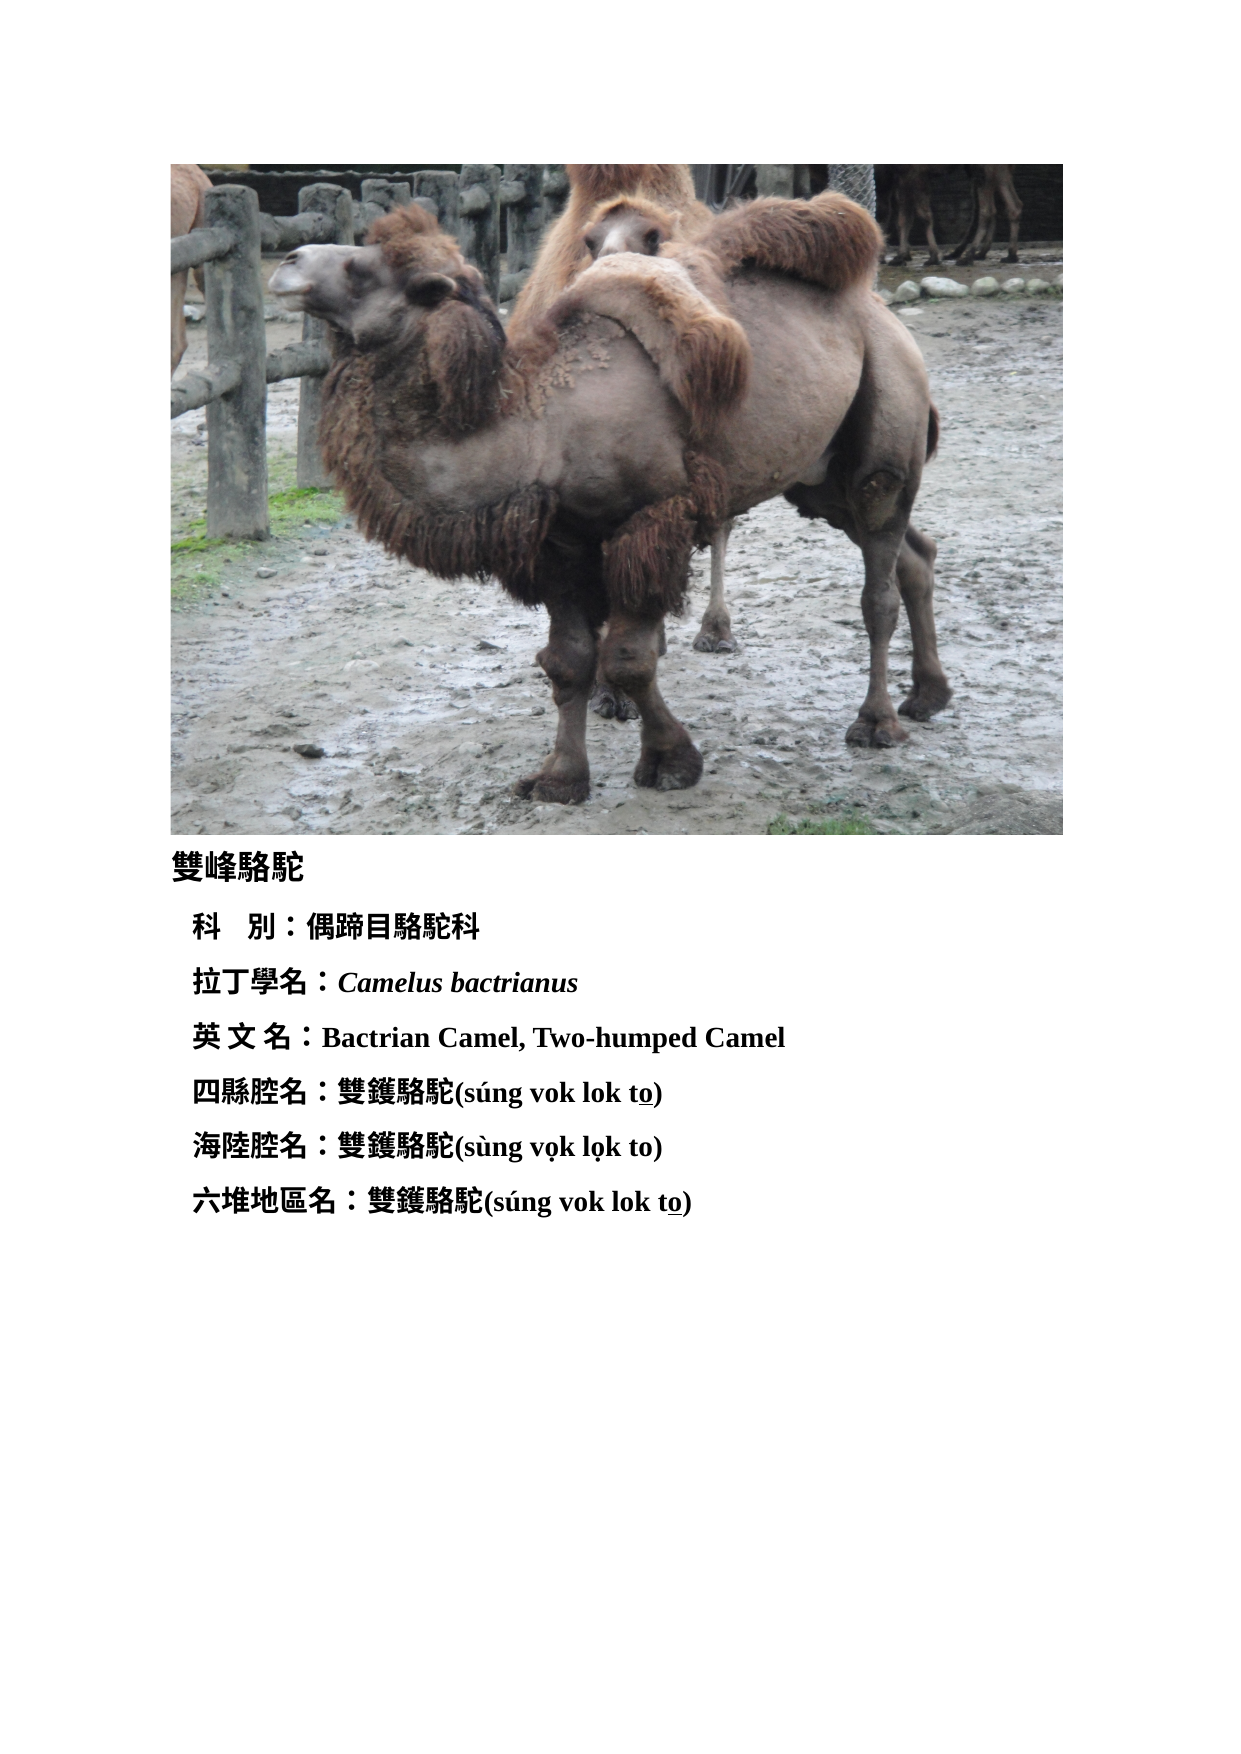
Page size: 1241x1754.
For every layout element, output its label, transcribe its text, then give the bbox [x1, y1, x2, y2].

table_cell 雙峰駱駝 科 別：偶蹄目駱駝科 拉丁學名：Camelus bactrianus 英 文 名：Bactrian Camel, Two-humped Camel 四縣腔名：雙鑊駱駝(súng vok lok to) 海陸腔名：雙鑊駱駝(sùng vọk lọk to) 六堆地區名：雙鑊駱駝(súng vok lok to) [160, 841, 1078, 1229]
table_header [160, 165, 1078, 841]
picture [170, 164, 1063, 835]
